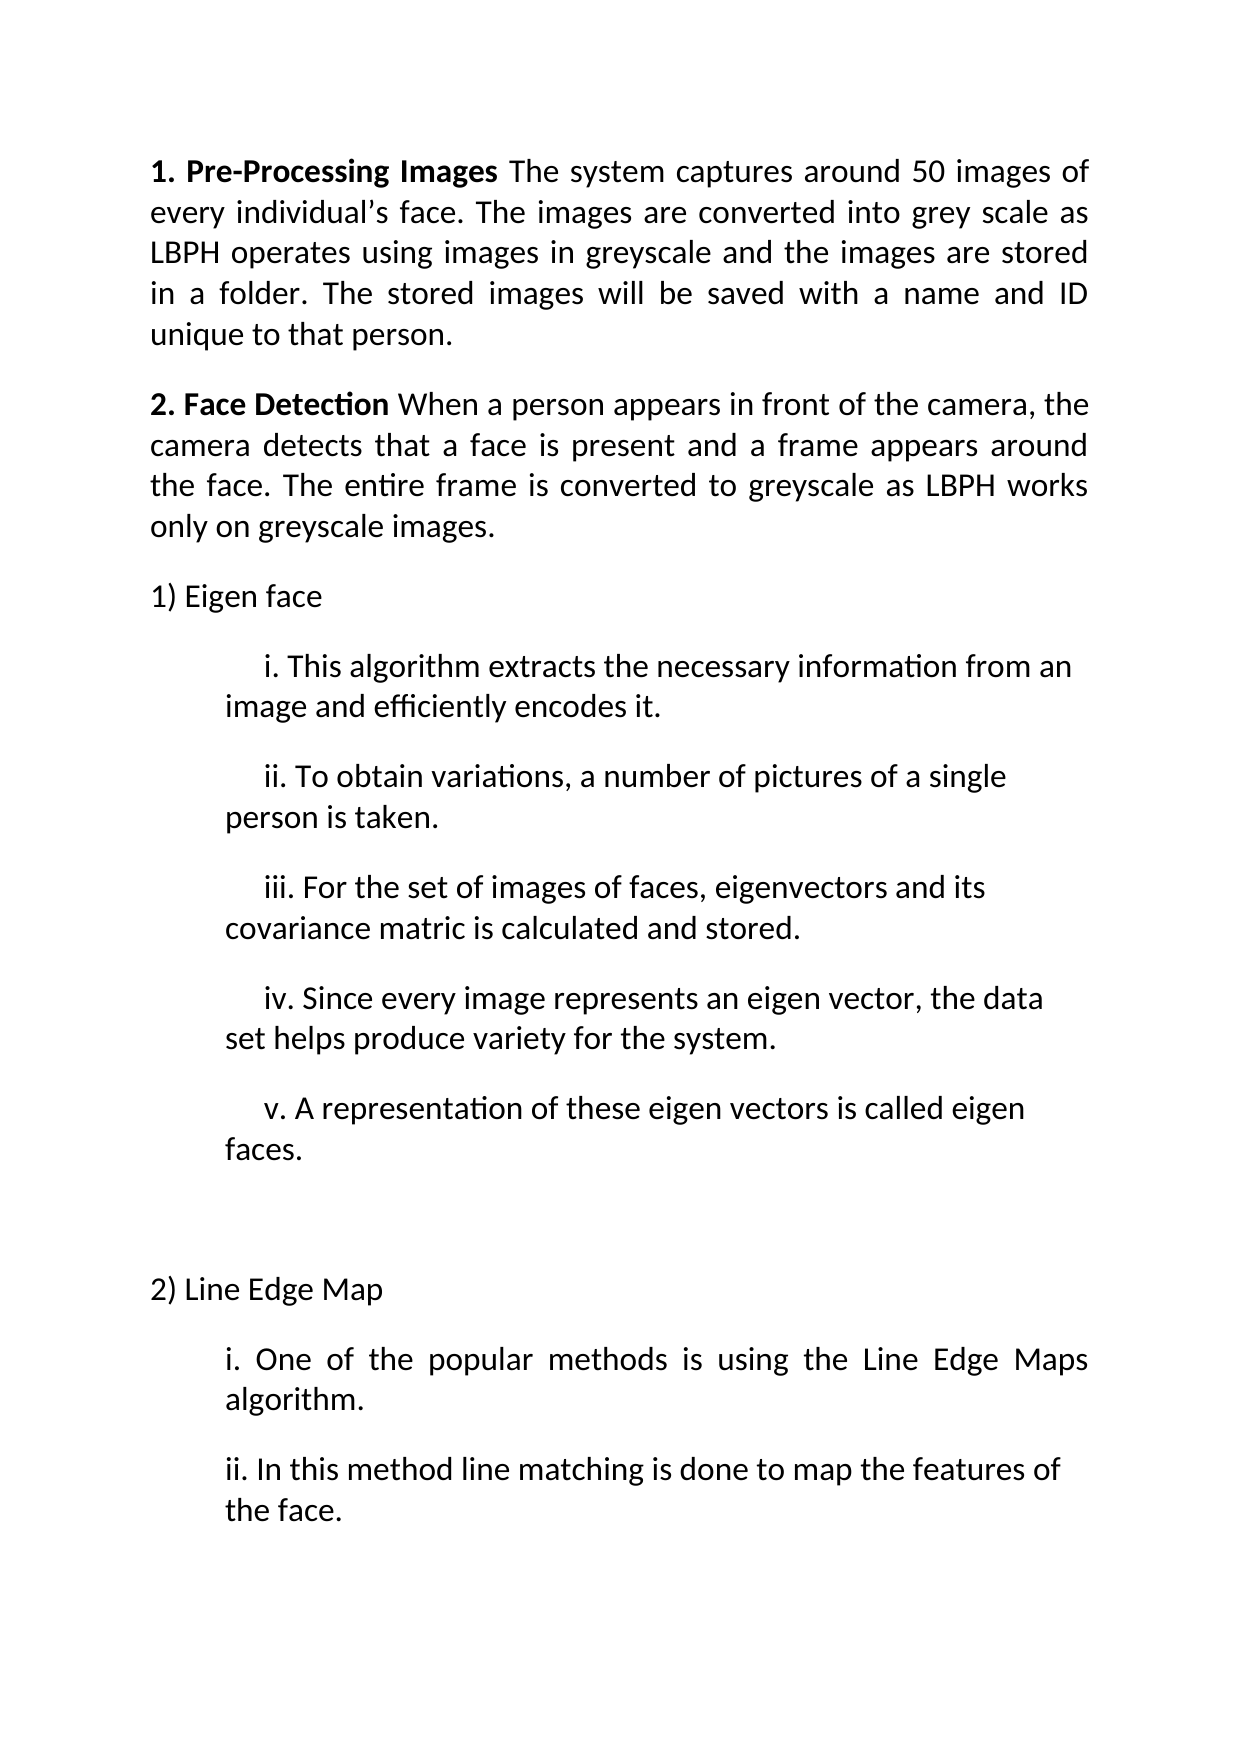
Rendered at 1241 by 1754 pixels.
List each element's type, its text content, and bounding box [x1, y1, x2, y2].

text i. One of the popular methods is using the Line Edge Maps algorithm. [225, 1338, 1090, 1419]
text i. This algorithm extracts the necessary information from an image and efficiently encodes it. [225, 645, 1090, 726]
text 2. Face Detection When a person appears in front of the camera, the camera detects that a face is present and a frame appears around the face. The entire frame is converted to greyscale as LBPH works only on greyscale images. [150, 383, 1090, 546]
text ii. In this method line matching is done to map the features of the face. [225, 1448, 1090, 1530]
text 2) Line Edge Map [150, 1268, 1090, 1308]
text ii. To obtain variations, a number of pictures of a single person is taken. [225, 755, 1090, 837]
text v. A representation of these eigen vectors is called eigen faces. [225, 1087, 1090, 1169]
text iv. Since every image represents an eigen vector, the data set helps produce variety for the system. [225, 977, 1090, 1058]
text iii. For the set of images of faces, eigenvectors and its covariance matric is calculated and stored. [225, 866, 1090, 947]
text 1. Pre-Processing Images The system captures around 50 images of every individual’s face. The images are converted into grey scale as LBPH operates using images in greyscale and the images are stored in a folder. The stored images will be saved with a name and ID unique to that person. [150, 150, 1090, 354]
text 1) Eigen face [150, 575, 1090, 616]
